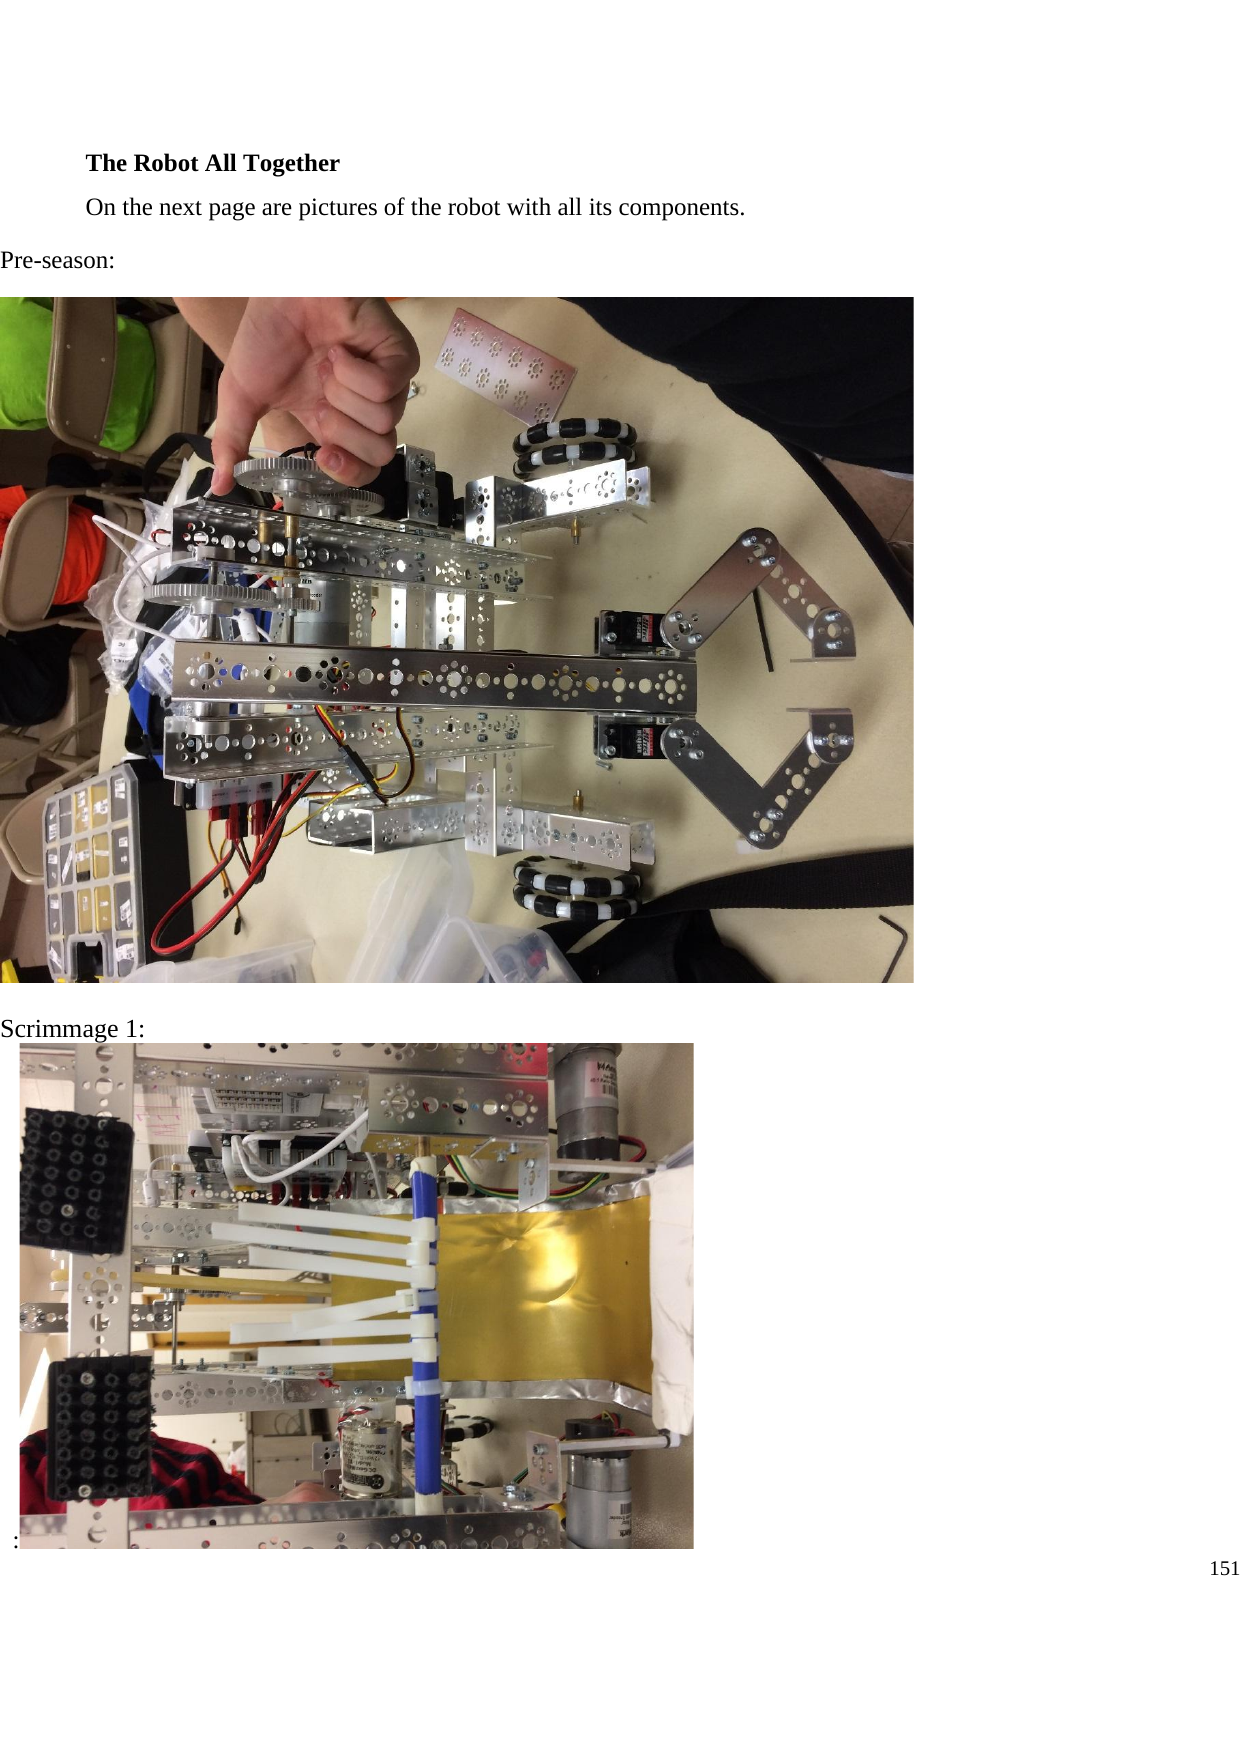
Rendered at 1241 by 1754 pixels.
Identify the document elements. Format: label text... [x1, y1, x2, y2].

text Pre-season: [0, 245, 1240, 273]
text On the next page are pictures of the robot with all its components. [85, 192, 1240, 221]
picture [0, 297, 914, 983]
text Scrimmage 1: [0, 1013, 1240, 1043]
picture [19, 1043, 694, 1549]
subtitle The Robot All Together [12, 148, 1240, 177]
